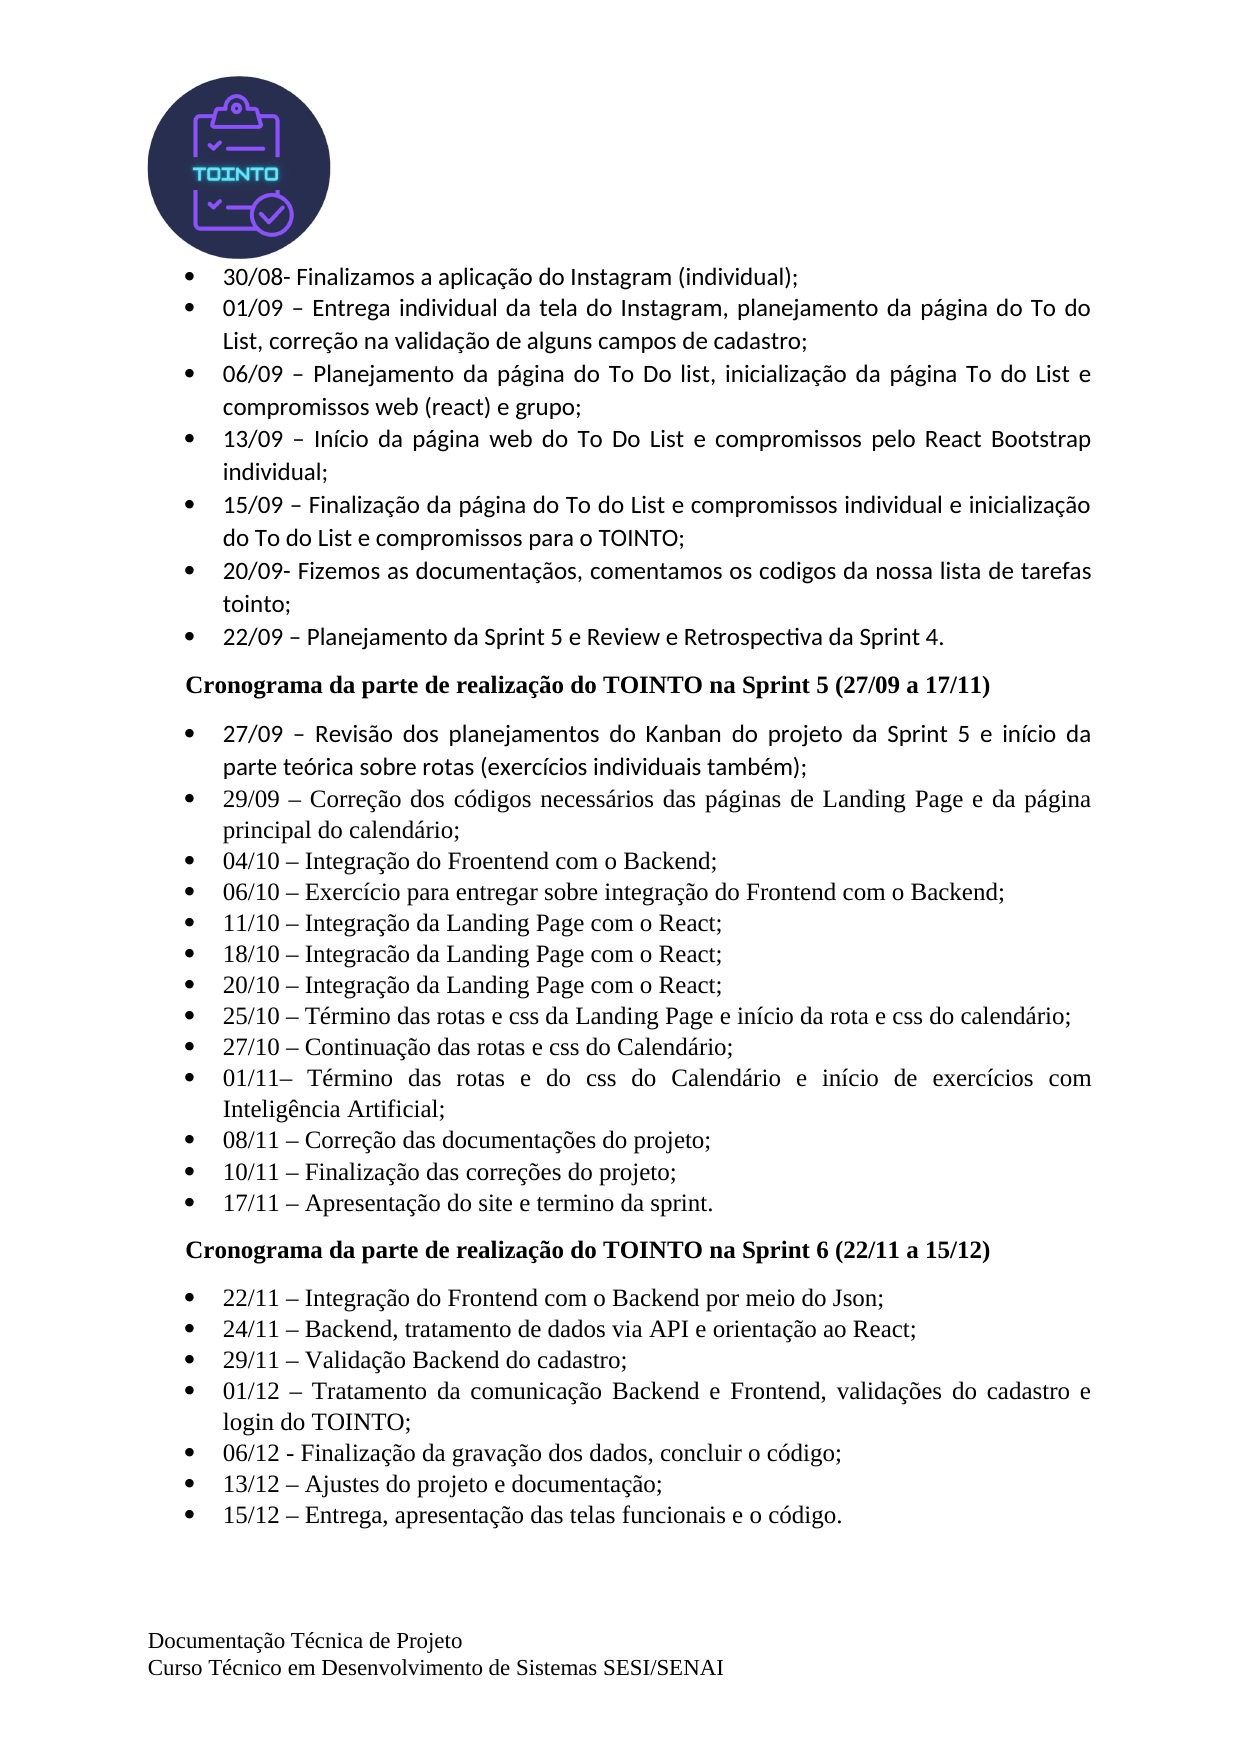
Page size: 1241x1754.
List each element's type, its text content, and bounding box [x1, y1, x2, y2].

list 24/11 – Backend, tratamento de dados via API e orientação ao React; [185, 1314, 1092, 1343]
text Cronograma da parte de realização do TOINTO na Sprint 5 (27/09 a 17/11) [185, 671, 1092, 699]
list 20/10 – Integração da Landing Page com o React; [185, 970, 1092, 999]
list 13/12 – Ajustes do projeto e documentação; [185, 1469, 1092, 1498]
list 25/10 – Término das rotas e css da Landing Page e início da rota e css do calendário; [185, 1001, 1092, 1030]
list 27/09 – Revisão dos planejamentos do Kanban do projeto da Sprint 5 e início da parte teórica sobre rotas (exercícios individuais também); [185, 718, 1092, 782]
list 08/11 – Correção das documentações do projeto; [185, 1126, 1092, 1154]
list 01/12 – Tratamento da comunicação Backend e Frontend, validações do cadastro e login do TOINTO; [185, 1376, 1092, 1436]
list 22/11 – Integração do Frontend com o Backend por meio do Json; [185, 1283, 1092, 1312]
list 29/09 – Correção dos códigos necessários das páginas de Landing Page e da página principal do calendário; [185, 784, 1092, 844]
list 01/09 – Entrega individual da tela do Instagram, planejamento da página do To do List, correção na validação de alguns campos de cadastro; [185, 292, 1092, 355]
text Cronograma da parte de realização do TOINTO na Sprint 6 (22/11 a 15/12) [185, 1235, 1092, 1264]
list 11/10 – Integração da Landing Page com o React; [185, 908, 1092, 937]
list 13/09 – Início da página web do To Do List e compromissos pelo React Bootstrap individual; [185, 423, 1092, 487]
list 20/09- Fizemos as documentaçãos, comentamos os codigos da nossa lista de tarefas tointo; [185, 555, 1092, 619]
list 18/10 – Integracão da Landing Page com o React; [185, 939, 1092, 968]
list 04/10 – Integração do Froentend com o Backend; [185, 846, 1092, 875]
list 01/11– Término das rotas e do css do Calendário e início de exercícios com Inteligência Artificial; [185, 1063, 1092, 1123]
list 06/12 - Finalização da gravação dos dados, concluir o código; [185, 1438, 1092, 1467]
picture [147, 73, 336, 262]
list 30/08- Finalizamos a aplicação do Instagram (individual); [185, 261, 1092, 292]
list 15/09 – Finalização da página do To do List e compromissos individual e inicialização do To do List e compromissos para o TOINTO; [185, 489, 1092, 553]
list 15/12 – Entrega, apresentação das telas funcionais e o código. [185, 1500, 1092, 1529]
list 06/10 – Exercício para entregar sobre integração do Frontend com o Backend; [185, 877, 1092, 906]
list 22/09 – Planejamento da Sprint 5 e Review e Retrospectiva da Sprint 4. [185, 621, 1092, 652]
list 10/11 – Finalização das correções do projeto; [185, 1157, 1092, 1185]
list 06/09 – Planejamento da página do To Do list, inicialização da página To do List e compromissos web (react) e grupo; [185, 358, 1092, 421]
list 27/10 – Continuação das rotas e css do Calendário; [185, 1032, 1092, 1061]
list 17/11 – Apresentação do site e termino da sprint. [185, 1188, 1092, 1216]
list 29/11 – Validação Backend do cadastro; [185, 1345, 1092, 1374]
